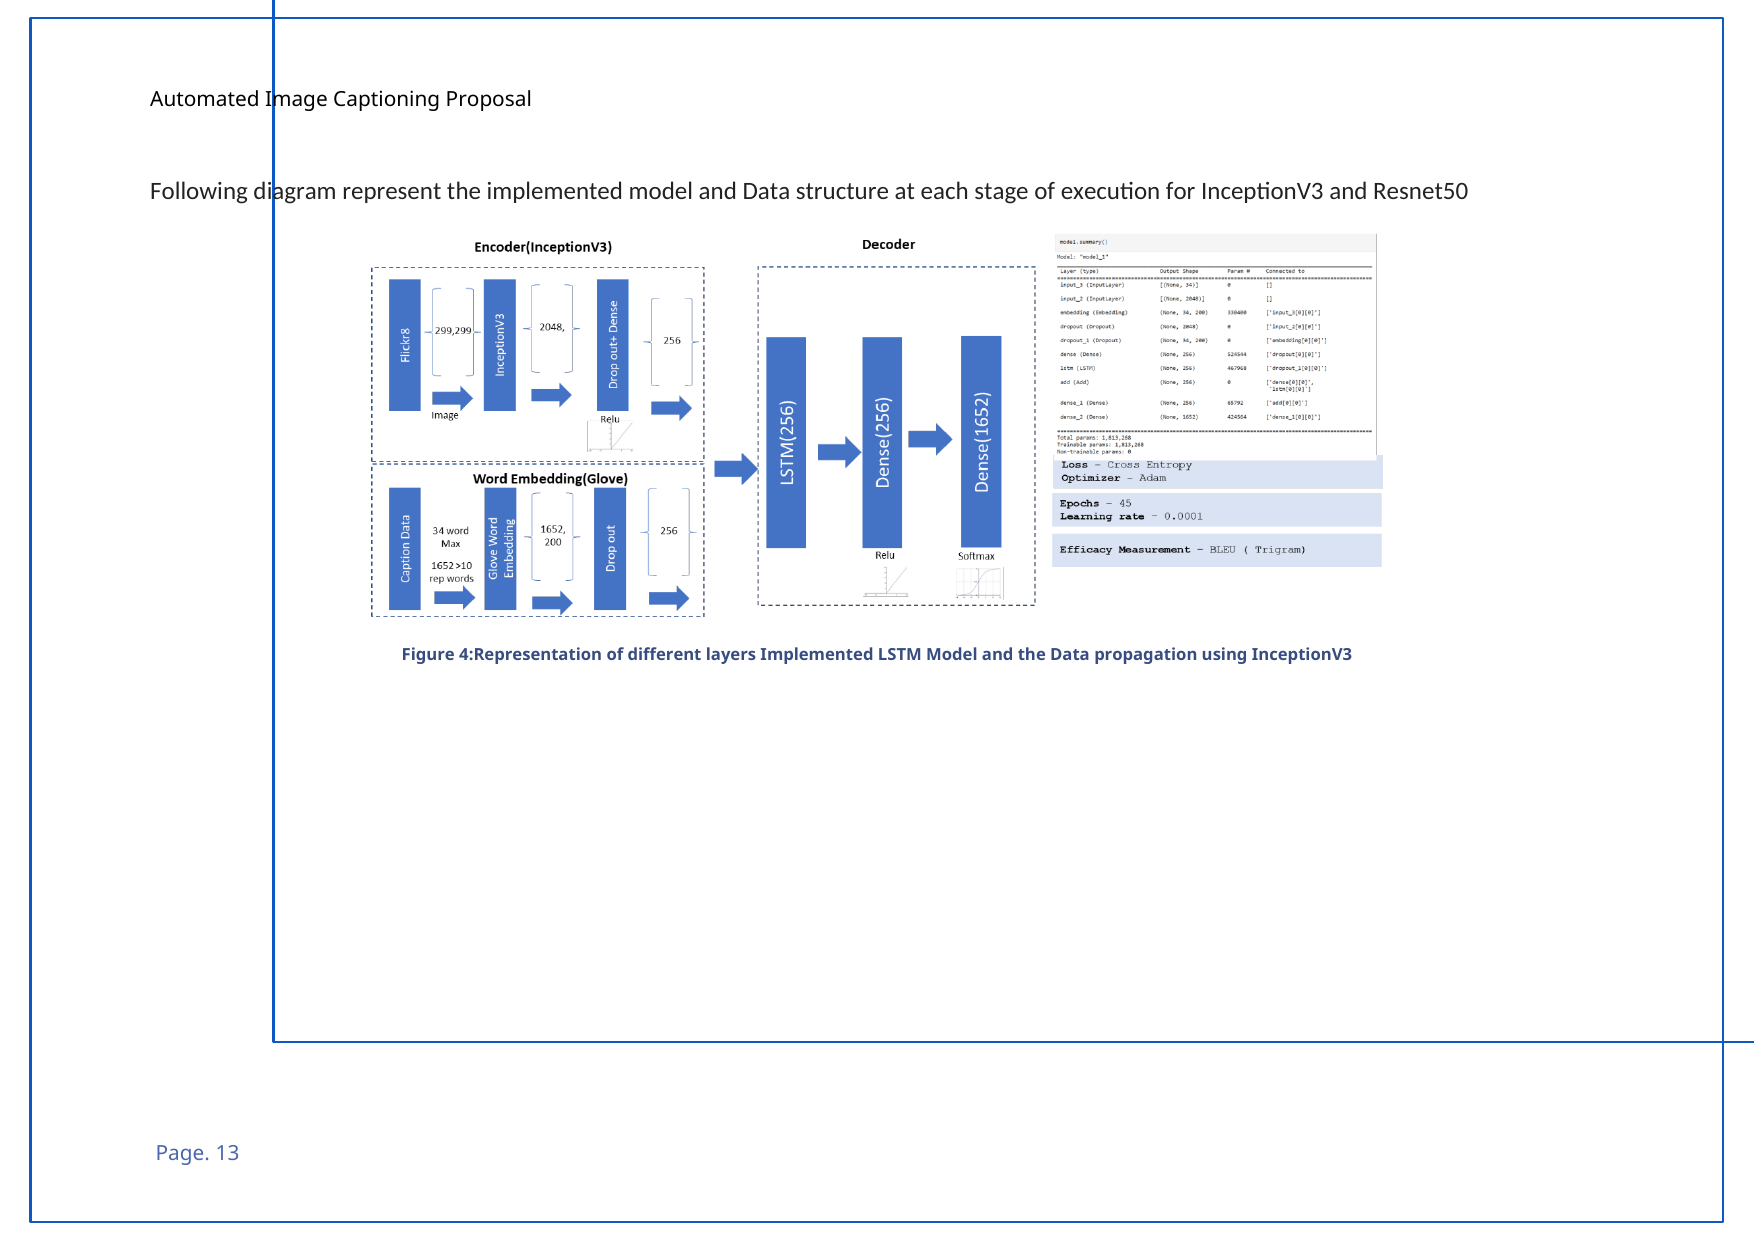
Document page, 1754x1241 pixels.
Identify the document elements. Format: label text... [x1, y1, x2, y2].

text Figure 4:Representation of different layers Implemented LSTM Model and the Data propagation using InceptionV3 [150, 642, 1604, 665]
text Following diagram represent the implemented model and Data structure at each stage of execution for InceptionV3 and Resnet50 [150, 175, 1604, 206]
picture [371, 231, 1383, 617]
